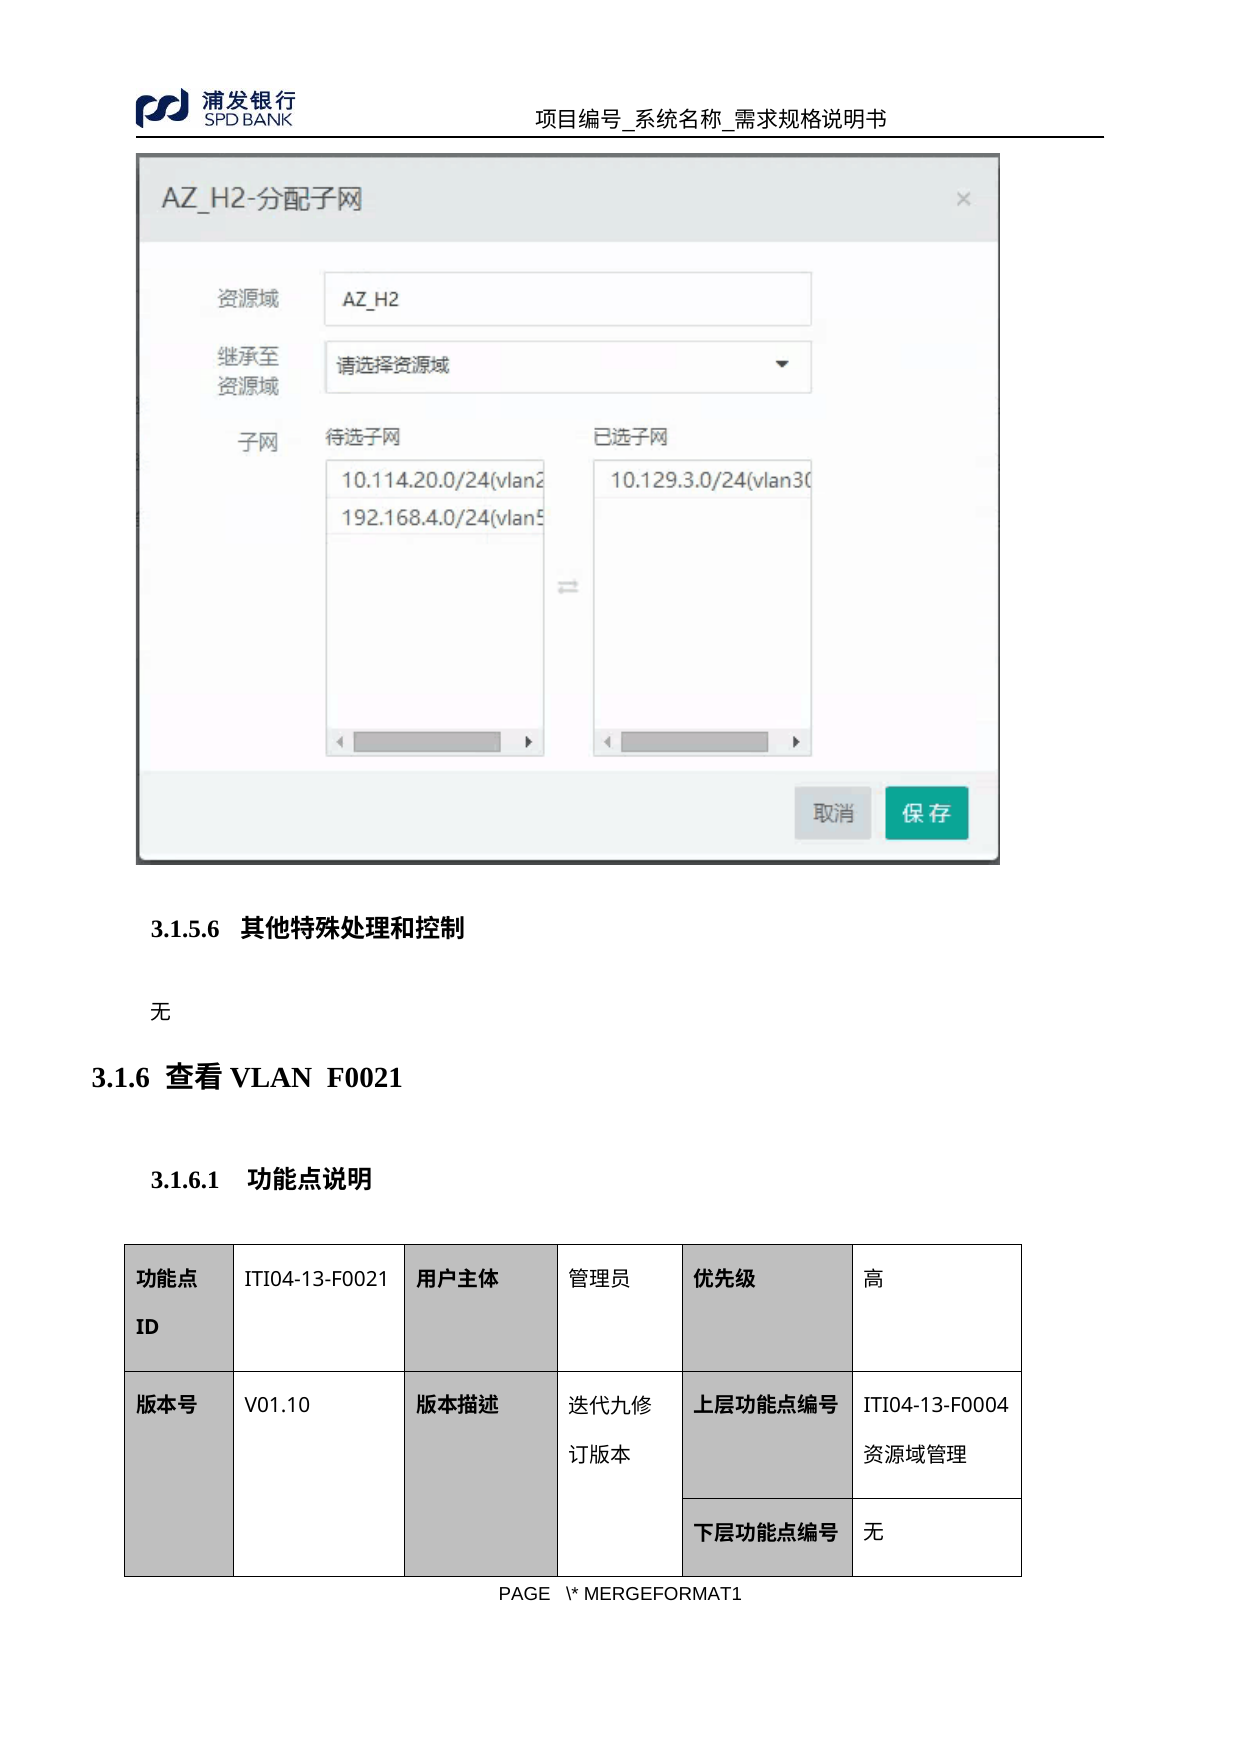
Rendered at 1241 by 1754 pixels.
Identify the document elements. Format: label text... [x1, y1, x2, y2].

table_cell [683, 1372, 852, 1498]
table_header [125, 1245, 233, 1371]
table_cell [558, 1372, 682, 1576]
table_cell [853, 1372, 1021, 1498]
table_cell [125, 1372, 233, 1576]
subtitle 其他特殊处理和控制 [151, 894, 1104, 959]
text 无 [151, 994, 1104, 1026]
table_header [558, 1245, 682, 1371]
subtitle 功能点说明 [151, 1145, 1104, 1210]
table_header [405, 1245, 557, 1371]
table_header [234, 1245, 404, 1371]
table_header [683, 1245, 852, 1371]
subtitle 查看VLAN F0021 [91, 1043, 1104, 1108]
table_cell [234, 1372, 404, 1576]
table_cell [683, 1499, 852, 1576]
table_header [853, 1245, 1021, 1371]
picture [135, 88, 296, 128]
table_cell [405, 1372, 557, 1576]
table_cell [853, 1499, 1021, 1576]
picture [135, 153, 1000, 865]
